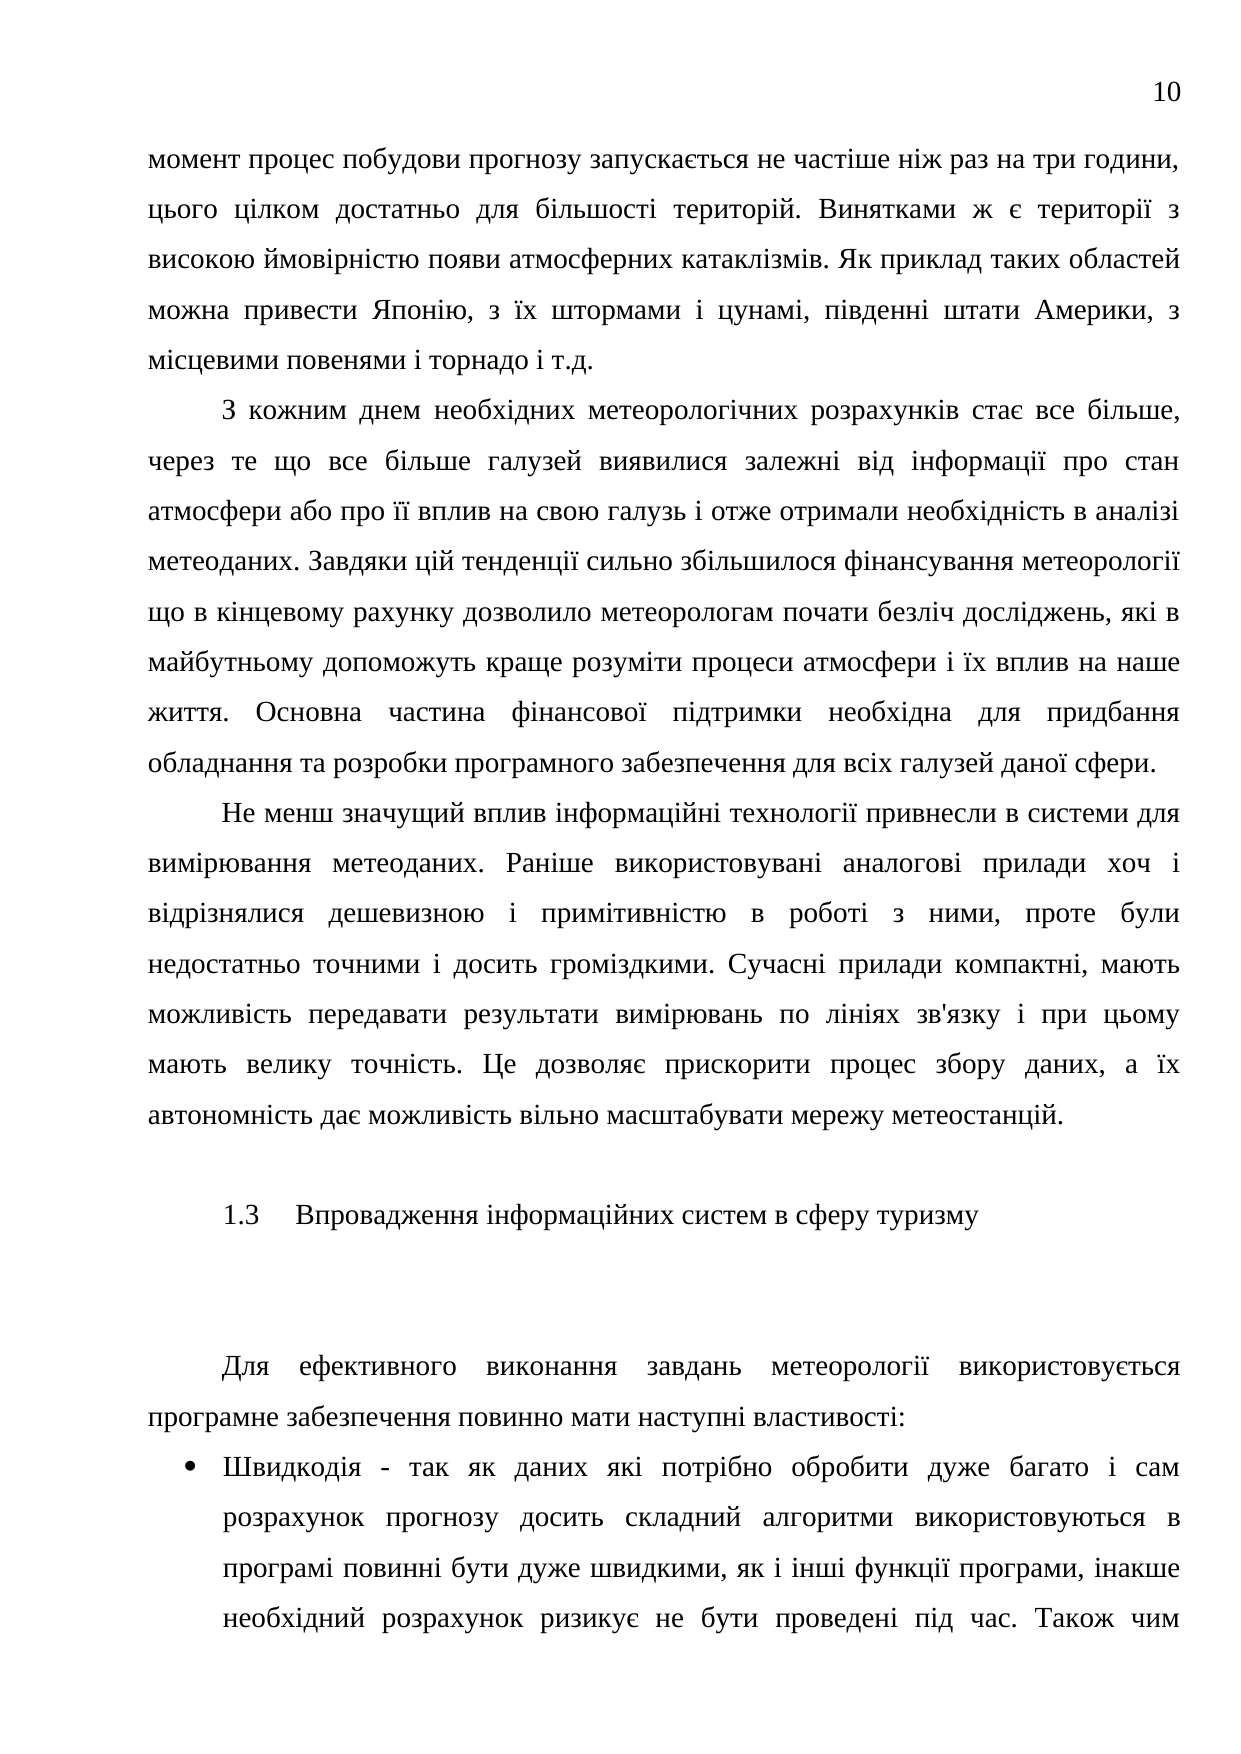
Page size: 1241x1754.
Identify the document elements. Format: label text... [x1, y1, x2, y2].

list Впровадження інформаційних систем в сферу туризму [148, 1197, 1181, 1231]
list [185, 1449, 1181, 1634]
text З кожним днем ​​необхідних метеорологічних розрахунків стає все більше, через те що все більше галузей виявилися залежні від інформації про стан атмосфери або про її вплив на свою галузь і отже отримали необхідність в аналізі метеоданих. Завдяки цій тенденції сильно збільшилося фінансування метеорології що в кінцевому рахунку дозволило метеорологам почати безліч досліджень, які в майбутньому допоможуть краще розуміти процеси атмосфери і їх вплив на наше життя. Основна частина фінансової підтримки необхідна для придбання обладнання та розробки програмного забезпечення для всіх галузей даної сфери. [148, 392, 1181, 778]
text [148, 141, 1181, 376]
text Не менш значущий вплив інформаційні технології привнесли в системи для вимірювання метеоданих. Раніше використовувані аналогові прилади хоч і відрізнялися дешевизною і примітивністю в роботі з ними, проте були недостатньо точними і досить громіздкими. Сучасні прилади компактні, мають можливість передавати результати вимірювань по лініях зв'язку і при цьому мають велику точність. Це дозволяє прискорити процес збору даних, а їх автономність дає можливість вільно масштабувати мережу метеостанцій. [148, 795, 1181, 1130]
text Для ефективного виконання завдань метеорології використовується програмне забезпечення повинно мати наступні властивості: [148, 1348, 1181, 1432]
